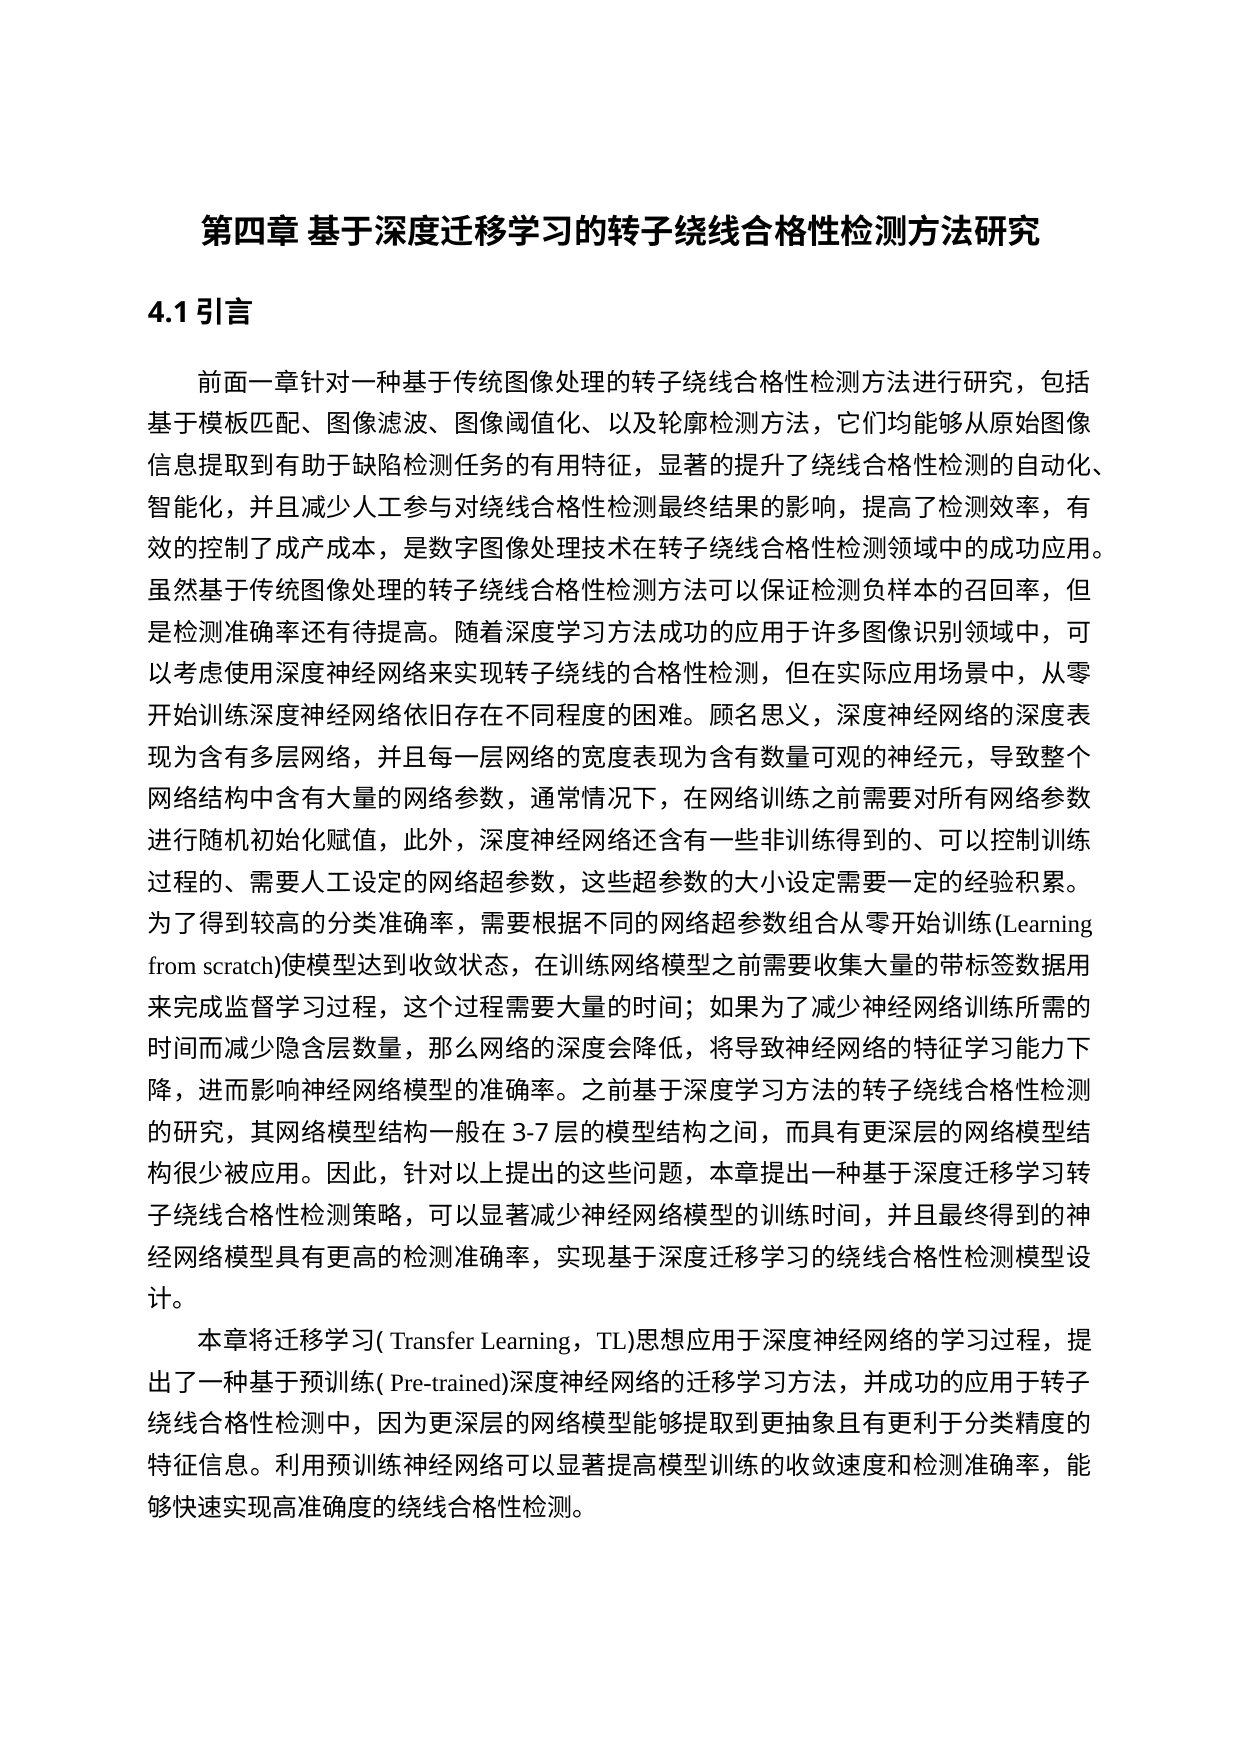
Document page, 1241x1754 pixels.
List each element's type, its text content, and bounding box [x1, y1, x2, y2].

text 4.1引言 [148, 288, 1092, 331]
text 第四章 基于深度迁移学习的转子绕线合格性检测方法研究 [148, 196, 1092, 261]
text 本章将迁移学习( Transfer Learning，TL)思想应用于深度神经网络的学习过程，提出了一种基于预训练( Pre-trained)深度神经网络的迁移学习方法，并成功的应用于转子绕线合格性检测中，因为更深层的网络模型能够提取到更抽象且有更利于分类精度的特征信息。利用预训练神经网络可以显著提高模型训练的收敛速度和检测准确率，能够快速实现高准确度的绕线合格性检测。 [148, 1316, 1092, 1524]
text 前面一章针对一种基于传统图像处理的转子绕线合格性检测方法进行研究，包括基于模板匹配、图像滤波、图像阈值化、以及轮廓检测方法，它们均能够从原始图像信息提取到有助于缺陷检测任务的有用特征，显著的提升了绕线合格性检测的自动化、智能化，并且减少人工参与对绕线合格性检测最终结果的影响，提高了检测效率，有效的控制了成产成本，是数字图像处理技术在转子绕线合格性检测领域中的成功应用。虽然基于传统图像处理的转子绕线合格性检测方法可以保证检测负样本的召回率，但是检测准确率还有待提高。随着深度学习方法成功的应用于许多图像识别领域中，可以考虑使用深度神经网络来实现转子绕线的合格性检测，但在实际应用场景中，从零开始训练深度神经网络依旧存在不同程度的困难。顾名思义，深度神经网络的深度表现为含有多层网络，并且每一层网络的宽度表现为含有数量可观的神经元，导致整个网络结构中含有大量的网络参数，通常情况下，在网络训练之前需要对所有网络参数进行随机初始化赋值，此外，深度神经网络还含有一些非训练得到的、可以控制训练过程的、需要人工设定的网络超参数，这些超参数的大小设定需要一定的经验积累。为了得到较高的分类准确率，需要根据不同的网络超参数组合从零开始训练(Learning from scratch)使模型达到收敛状态，在训练网络模型之前需要收集大量的带标签数据用来完成监督学习过程，这个过程需要大量的时间；如果为了减少神经网络训练所需的时间而减少隐含层数量，那么网络的深度会降低，将导致神经网络的特征学习能力下降，进而影响神经网络模型的准确率。之前基于深度学习方法的转子绕线合格性检测的研究，其网络模型结构一般在3-7层的模型结构之间，而具有更深层的网络模型结构很少被应用。因此，针对以上提出的这些问题，本章提出一种基于深度迁移学习转子绕线合格性检测策略，可以显著减少神经网络模型的训练时间，并且最终得到的神经网络模型具有更高的检测准确率，实现基于深度迁移学习的绕线合格性检测模型设计。 [148, 358, 1092, 1316]
